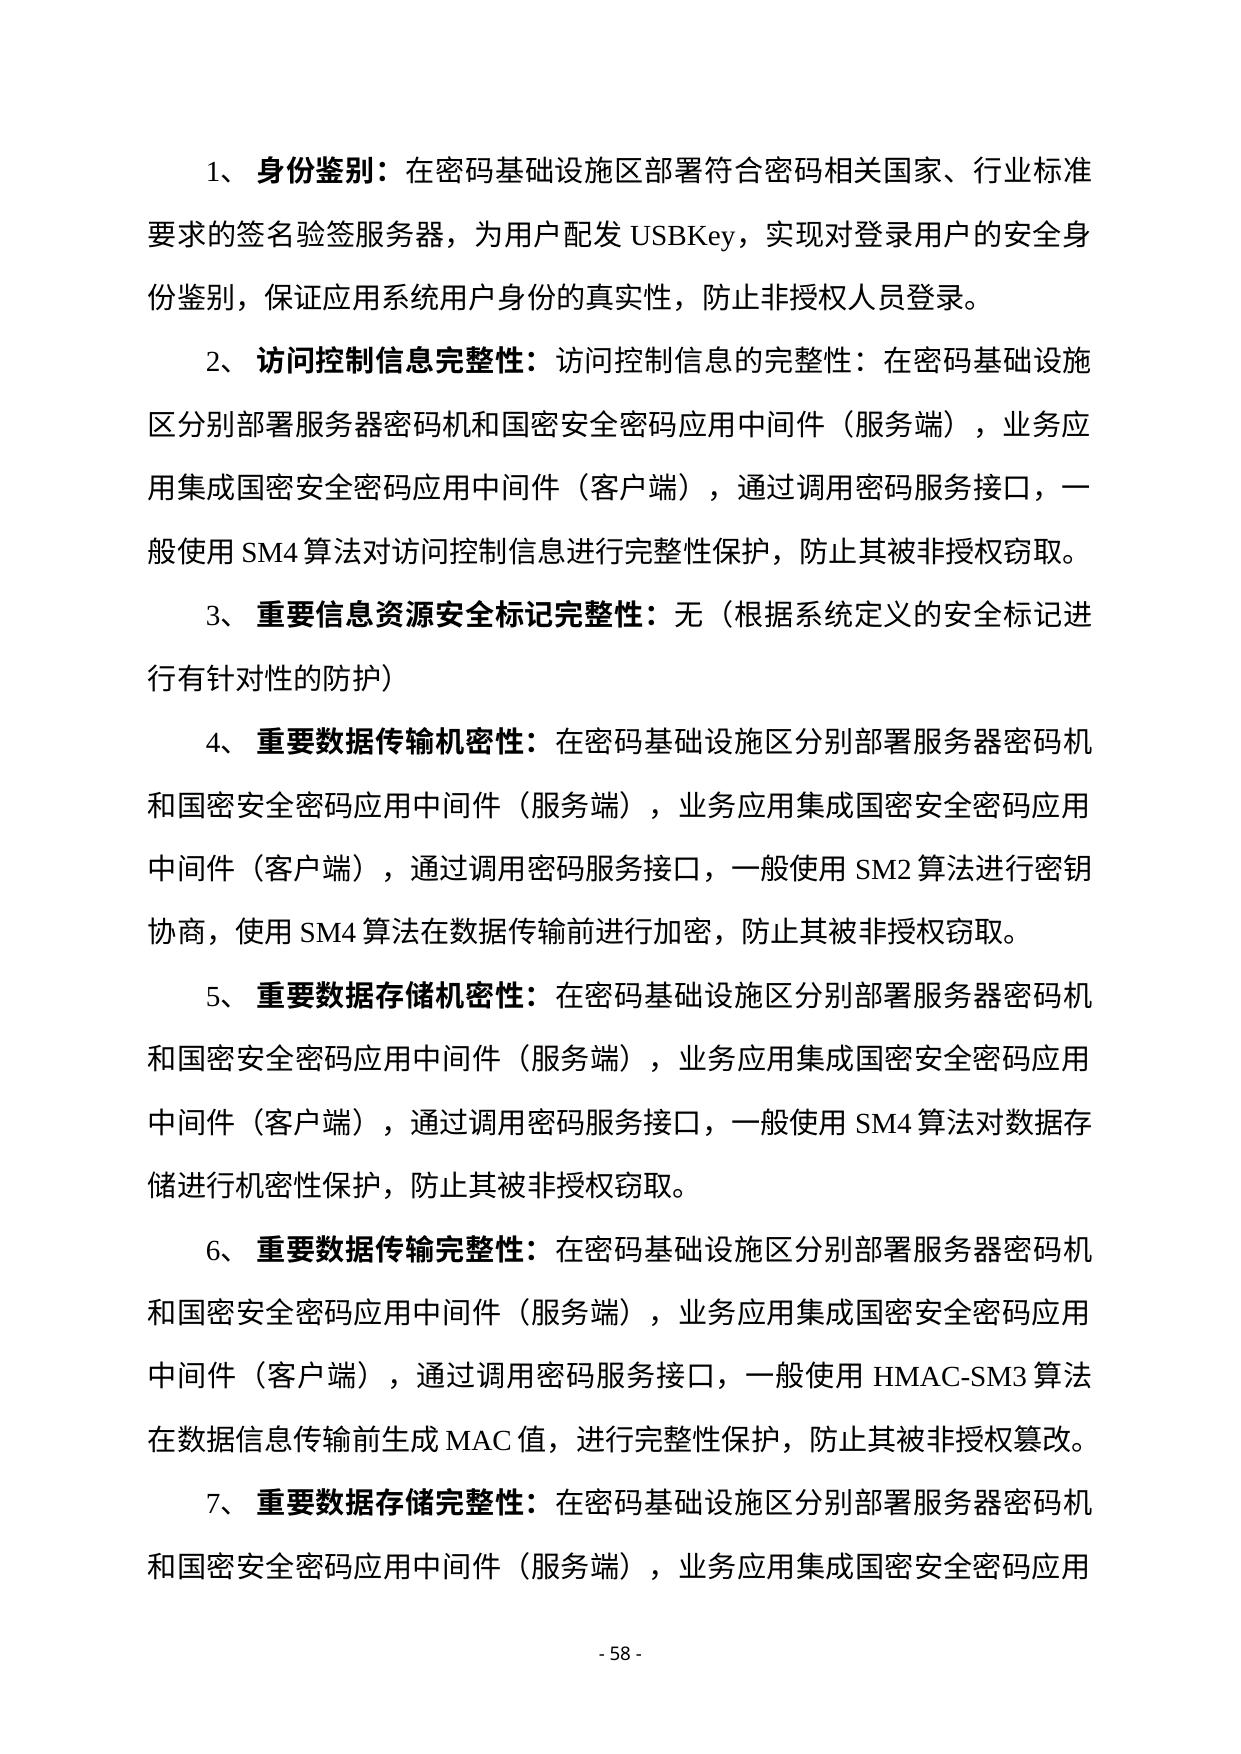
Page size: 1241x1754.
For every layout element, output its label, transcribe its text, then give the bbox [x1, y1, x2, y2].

list 访问控制信息完整性：访问控制信息的完整性：在密码基础设施区分别部署服务器密码机和国密安全密码应用中间件（服务端），业务应用集成国密安全密码应用中间件（客户端），通过调用密码服务接口，一般使用SM4算法对访问控制信息进行完整性保护，防止其被非授权窃取。 [148, 338, 1092, 571]
list 重要数据传输完整性：在密码基础设施区分别部署服务器密码机和国密安全密码应用中间件（服务端），业务应用集成国密安全密码应用中间件（客户端），通过调用密码服务接口，一般使用HMAC-SM3算法在数据信息传输前生成MAC值，进行完整性保护，防止其被非授权篡改。 [148, 1226, 1092, 1459]
list 重要数据存储机密性：在密码基础设施区分别部署服务器密码机和国密安全密码应用中间件（服务端），业务应用集成国密安全密码应用中间件（客户端），通过调用密码服务接口，一般使用SM4算法对数据存储进行机密性保护，防止其被非授权窃取。 [148, 972, 1092, 1205]
list 重要信息资源安全标记完整性：无（根据系统定义的安全标记进行有针对性的防护） [148, 592, 1092, 697]
list 重要数据传输机密性：在密码基础设施区分别部署服务器密码机和国密安全密码应用中间件（服务端），业务应用集成国密安全密码应用中间件（客户端），通过调用密码服务接口，一般使用SM2算法进行密钥协商，使用SM4算法在数据传输前进行加密，防止其被非授权窃取。 [148, 719, 1092, 951]
list 身份鉴别：在密码基础设施区部署符合密码相关国家、行业标准要求的签名验签服务器，为用户配发USBKey，实现对登录用户的安全身份鉴别，保证应用系统用户身份的真实性，防止非授权人员登录。 [148, 148, 1092, 317]
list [148, 1480, 1092, 1586]
